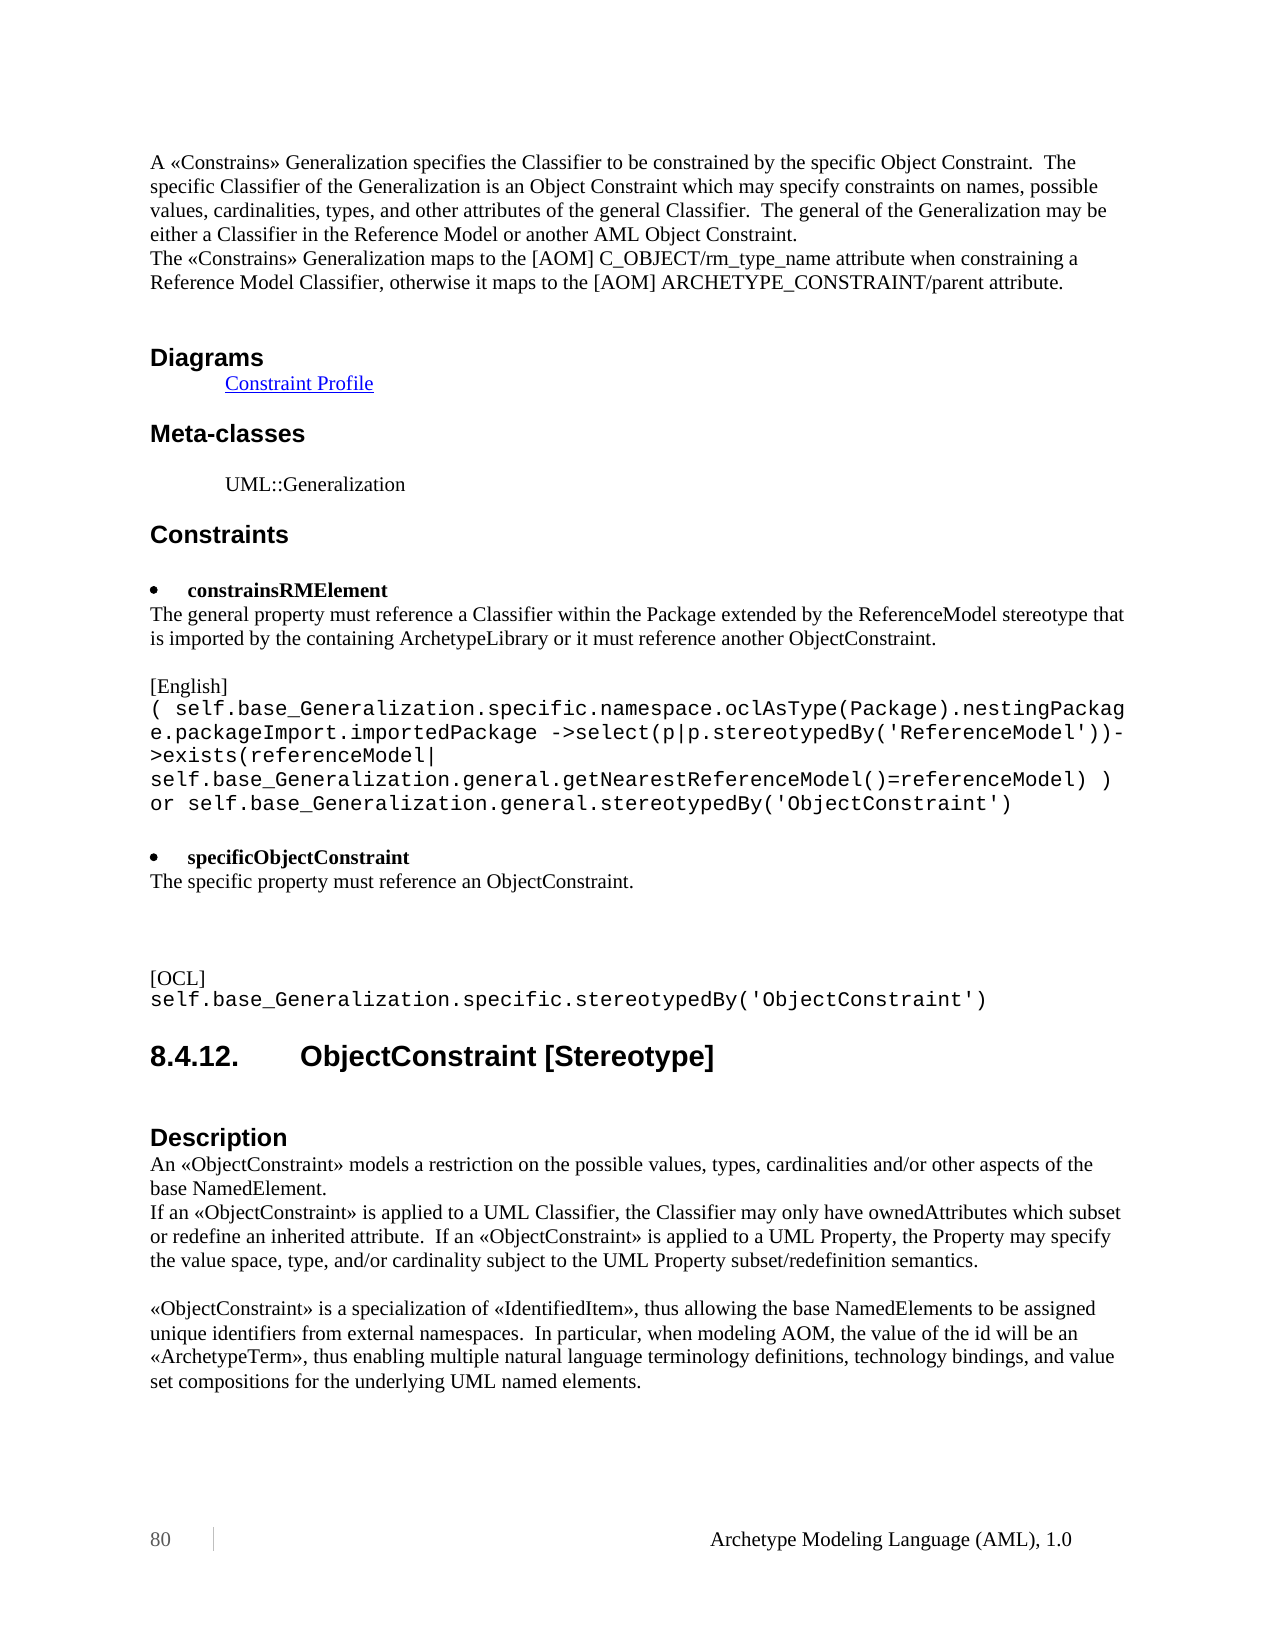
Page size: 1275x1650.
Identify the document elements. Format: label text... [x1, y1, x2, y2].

text Description [150, 1123, 1125, 1152]
list specificObjectConstraint [150, 845, 1125, 869]
text Constraints [150, 520, 1125, 549]
text ( self.base_Generalization.specific.namespace.oclAsType(Package).nestingPackage.packageImport.importedPackage ->select(p|p.stereotypedBy('ReferenceModel'))->exists(referenceModel|self.base_Generalization.general.getNearestReferenceModel()=referenceModel) ) or self.base_Generalization.general.stereotypedBy('ObjectConstraint') [150, 698, 1125, 816]
text «ObjectConstraint» is a specialization of «IdentifiedItem», thus allowing the base NamedElements to be assigned unique identifiers from external namespaces. In particular, when modeling AOM, the value of the id will be an «ArchetypeTerm», thus enabling multiple natural language terminology definitions, technology bindings, and value set compositions for the underlying UML named elements. [150, 1296, 1125, 1393]
text The general property must reference a Classifier within the Package extended by the ReferenceModel stereotype that is imported by the containing ArchetypeLibrary or it must reference another ObjectConstraint. [150, 602, 1125, 650]
text The «Constrains» Generalization maps to the [AOM] C_OBJECT/rm_type_name attribute when constraining a Reference Model Classifier, otherwise it maps to the [AOM] ARCHETYPE_CONSTRAINT/parent attribute. [150, 246, 1125, 294]
text self.base_Generalization.specific.stereotypedBy('ObjectConstraint') [150, 989, 1125, 1013]
text Constraint Profile [225, 371, 1125, 395]
text An «ObjectConstraint» models a restriction on the possible values, types, cardinalities and/or other aspects of the base NamedElement. [150, 1152, 1125, 1200]
text If an «ObjectConstraint» is applied to a UML Classifier, the Classifier may only have ownedAttributes which subset or redefine an inherited attribute. If an «ObjectConstraint» is applied to a UML Property, the Property may specify the value space, type, and/or cardinality subject to the UML Property subset/redefinition semantics. [150, 1200, 1125, 1272]
list constrainsRMElement [150, 578, 1125, 602]
text UML::Generalization [150, 472, 1125, 496]
text [English] [150, 674, 1125, 698]
text [OCL] [150, 965, 1125, 989]
subtitle ObjectConstraint [Stereotype] [150, 1039, 1125, 1072]
text Meta-classes [150, 419, 1125, 448]
text The specific property must reference an ObjectConstraint. [150, 869, 1125, 893]
text A «Constrains» Generalization specifies the Classifier to be constrained by the specific Object Constraint. The specific Classifier of the Generalization is an Object Constraint which may specify constraints on names, possible values, cardinalities, types, and other attributes of the general Classifier. The general of the Generalization may be either a Classifier in the Reference Model or another AML Object Constraint. [150, 150, 1125, 246]
text Diagrams [150, 342, 1125, 371]
